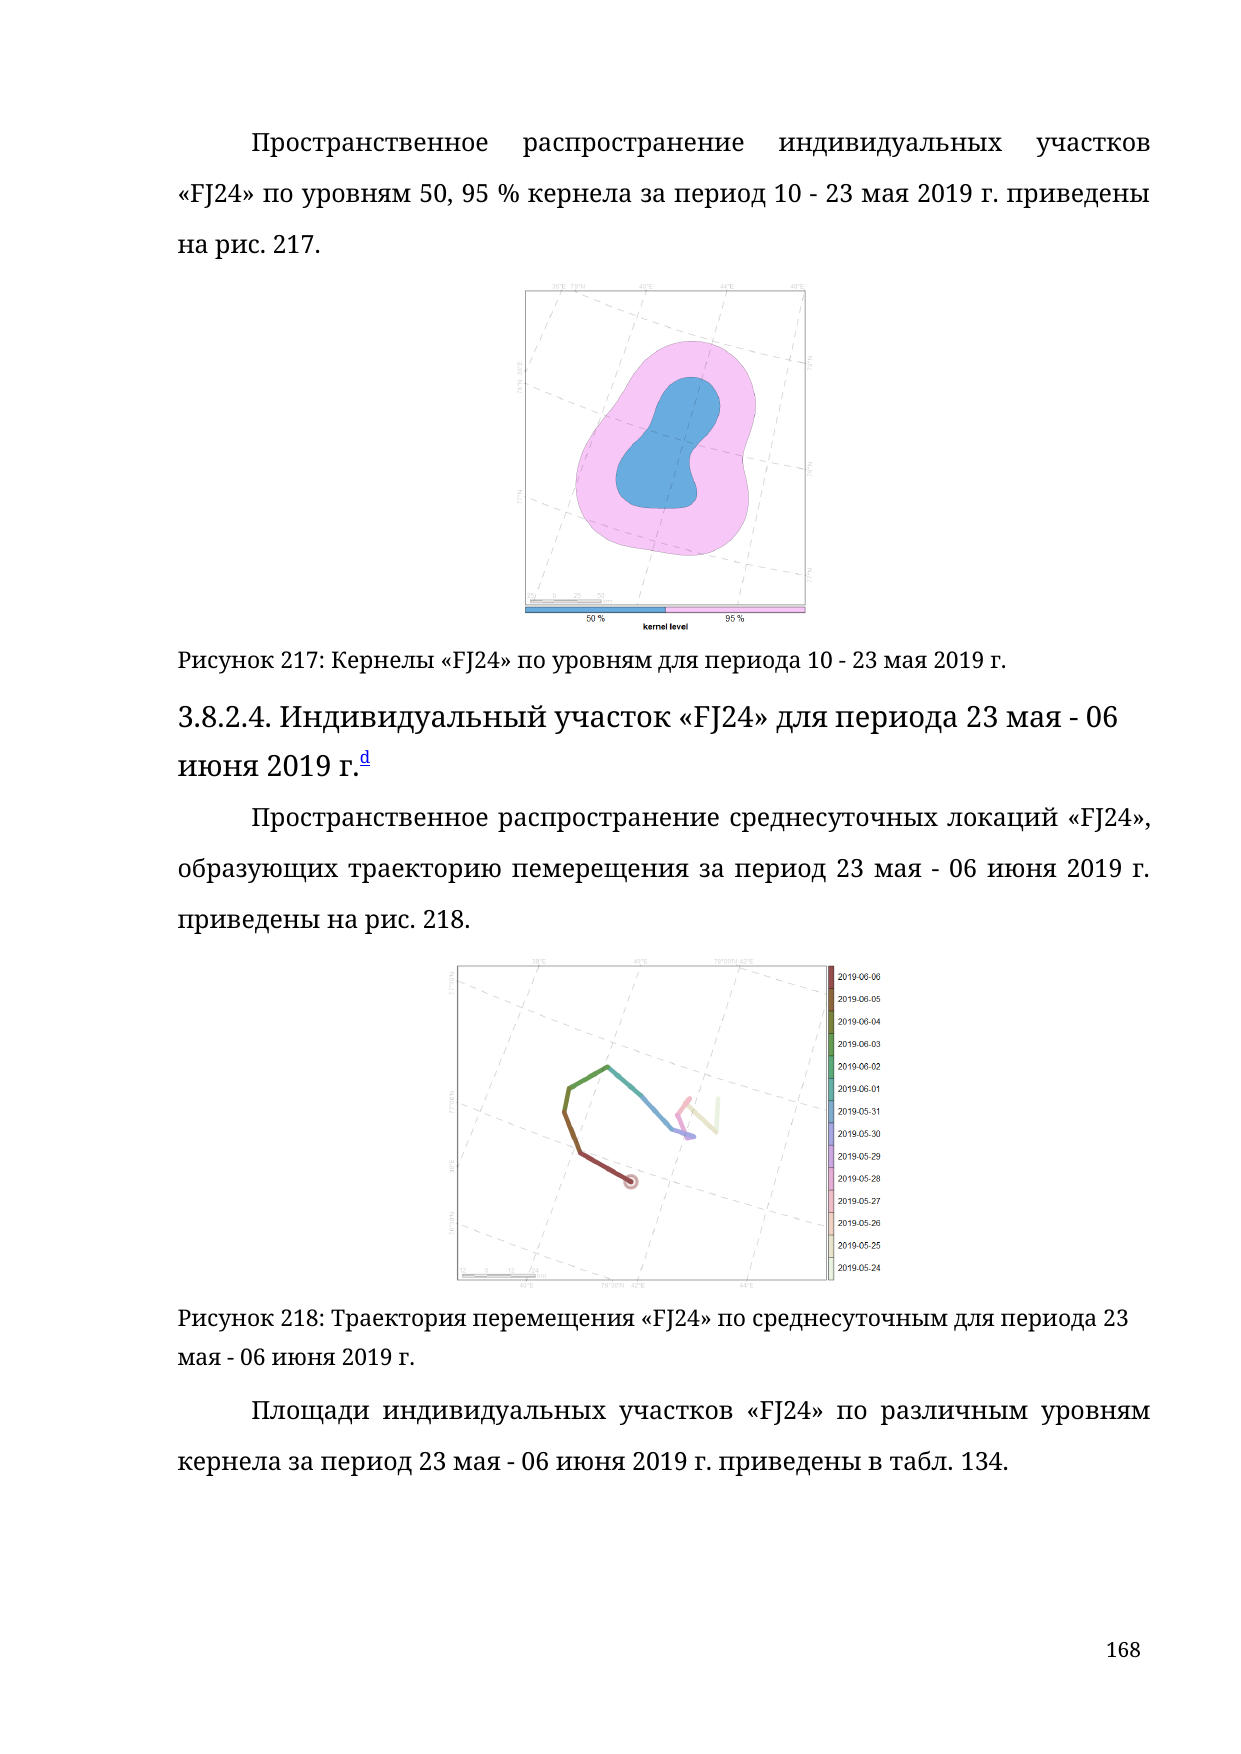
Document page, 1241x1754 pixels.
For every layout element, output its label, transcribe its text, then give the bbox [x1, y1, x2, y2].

text Площади индивидуальных участков «FJ24» по различным уровням кернела за период 23 мая - 06 июня 2019 г. приведены в табл. 134. [177, 1393, 1152, 1478]
picture [514, 281, 815, 632]
text Пространственное распространение индивидуальных участков «FJ24» по уровням 50, 95 % кернела за период 10 - 23 мая 2019 г. приведены на рис. 217. [177, 124, 1152, 261]
picture [446, 956, 883, 1290]
text Рисунок 218: Траектория перемещения «FJ24» по среднесуточным для периода 23 мая - 06 июня 2019 г. [177, 1302, 1152, 1372]
text Пространственное распространение среднесуточных локаций «FJ24», образующих траекторию пемерещения за период 23 мая - 06 июня 2019 г. приведены на рис. 218. [177, 799, 1152, 936]
text Рисунок 217: Кернелы «FJ24» по уровням для периода 10 - 23 мая 2019 г. [177, 644, 1152, 676]
subtitle Индивидуальный участок «FJ24» для периода 23 мая - 06 июня 2019 г.d [177, 696, 1152, 785]
